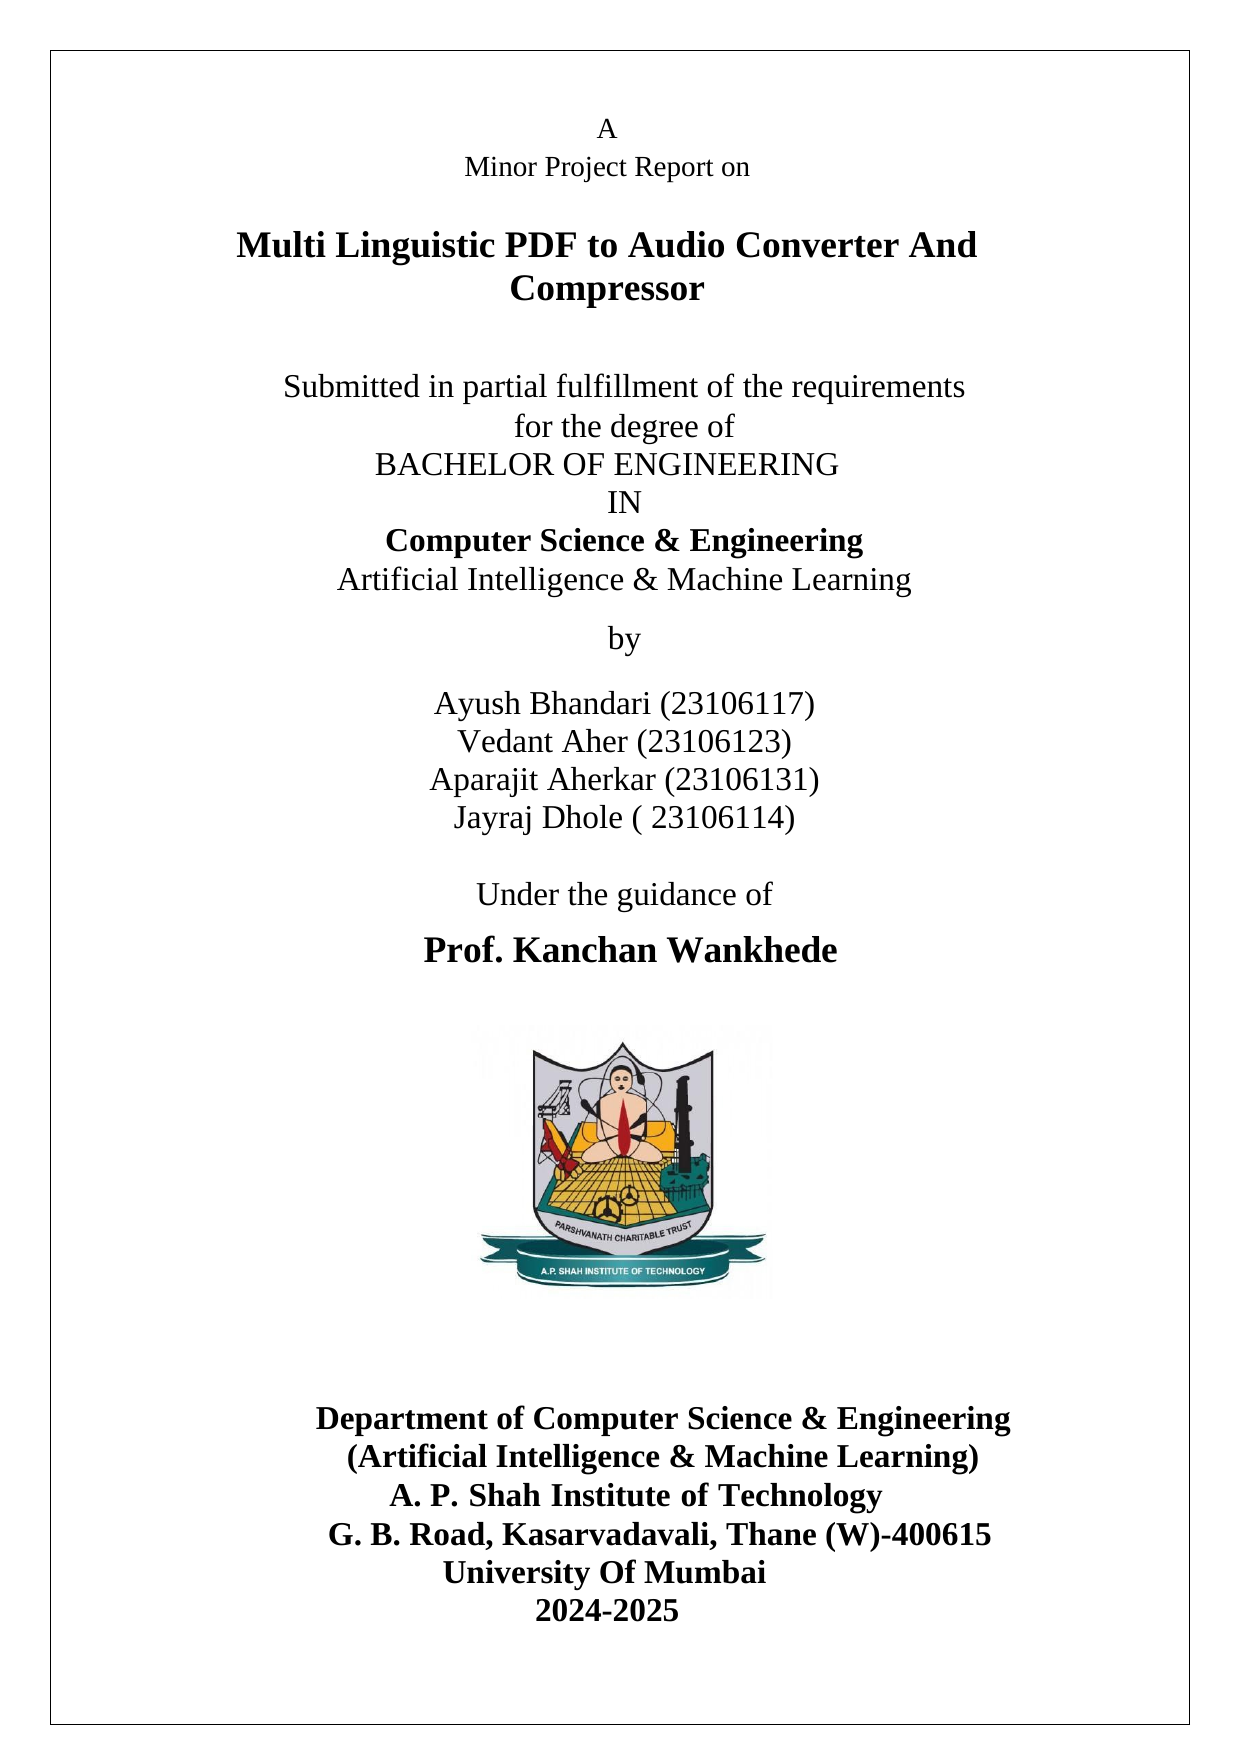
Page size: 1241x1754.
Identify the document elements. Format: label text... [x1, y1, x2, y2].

text A [139, 108, 1074, 146]
subtitle Department of Computer Science & Engineering [151, 1399, 1176, 1437]
text Submitted in partial fulfillment of the requirements for the degree of [269, 366, 980, 444]
text BACHELOR OF ENGINEERING [234, 445, 980, 483]
text by [275, 618, 973, 657]
picture [471, 1025, 774, 1299]
text Minor Project Report on [234, 146, 980, 184]
text Vedant Aher (23106123) [269, 721, 980, 760]
text Under the guidance of [269, 875, 980, 913]
subtitle Computer Science & Engineering [275, 521, 973, 559]
text Jayraj Dhole ( 23106114) [269, 798, 980, 836]
subtitle Multi Linguistic PDF to Audio Converter And Compressor [234, 222, 980, 308]
subtitle Artificial Intelligence & Machine Learning [275, 559, 973, 598]
subtitle (Artificial Intelligence & Machine Learning) [151, 1437, 1176, 1476]
text IN [269, 483, 980, 521]
text G. B. Road, Kasarvadavali, Thane (W)-400615 [199, 1514, 1014, 1552]
text University Of Mumbai [384, 1552, 830, 1591]
text Ayush Bhandari (23106117) [269, 683, 980, 721]
subtitle Prof. Kanchan Wankhede [234, 927, 980, 971]
text 2024-2025 [384, 1591, 830, 1629]
text Aparajit Aherkar (23106131) [269, 760, 980, 798]
text A. P. Shah Institute of Technology [199, 1476, 1014, 1514]
